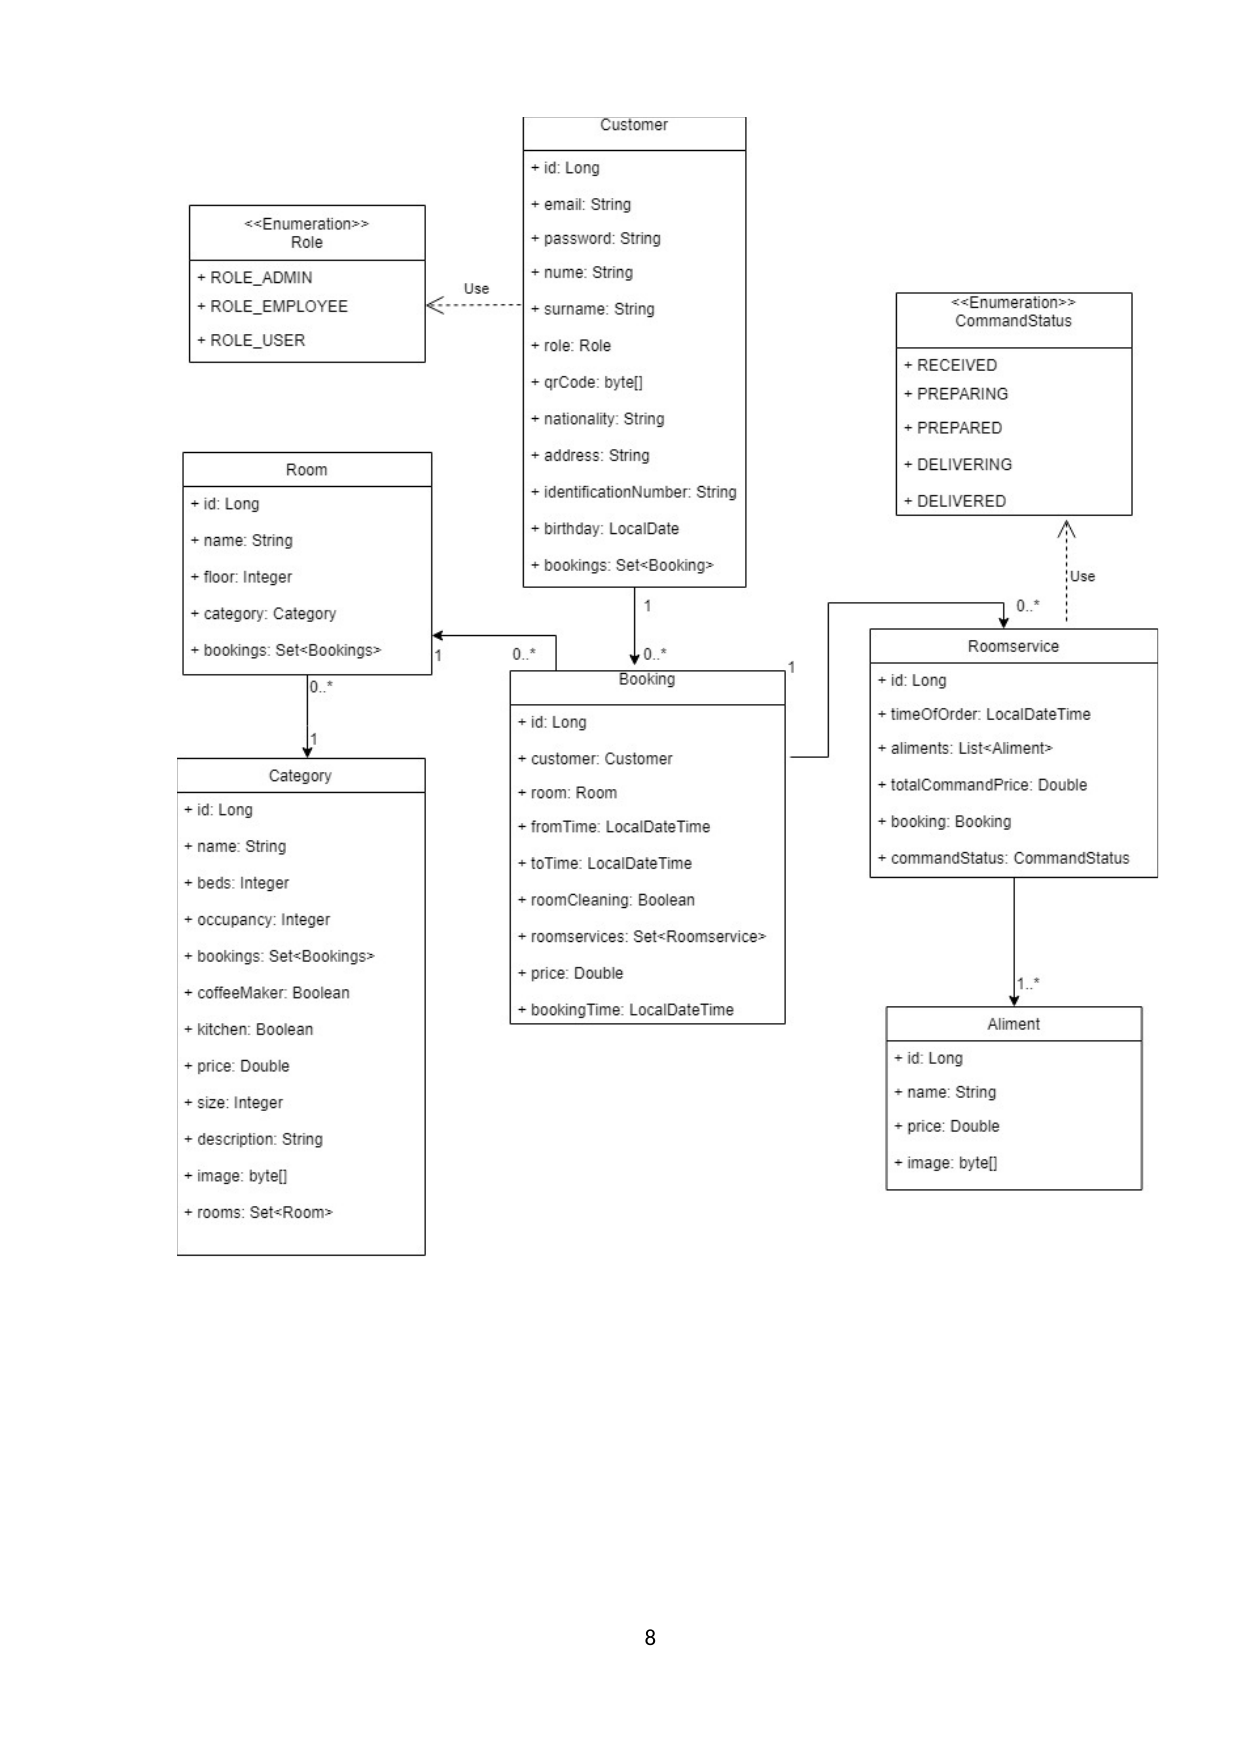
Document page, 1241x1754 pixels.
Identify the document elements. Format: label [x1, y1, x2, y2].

picture [177, 117, 1159, 1260]
